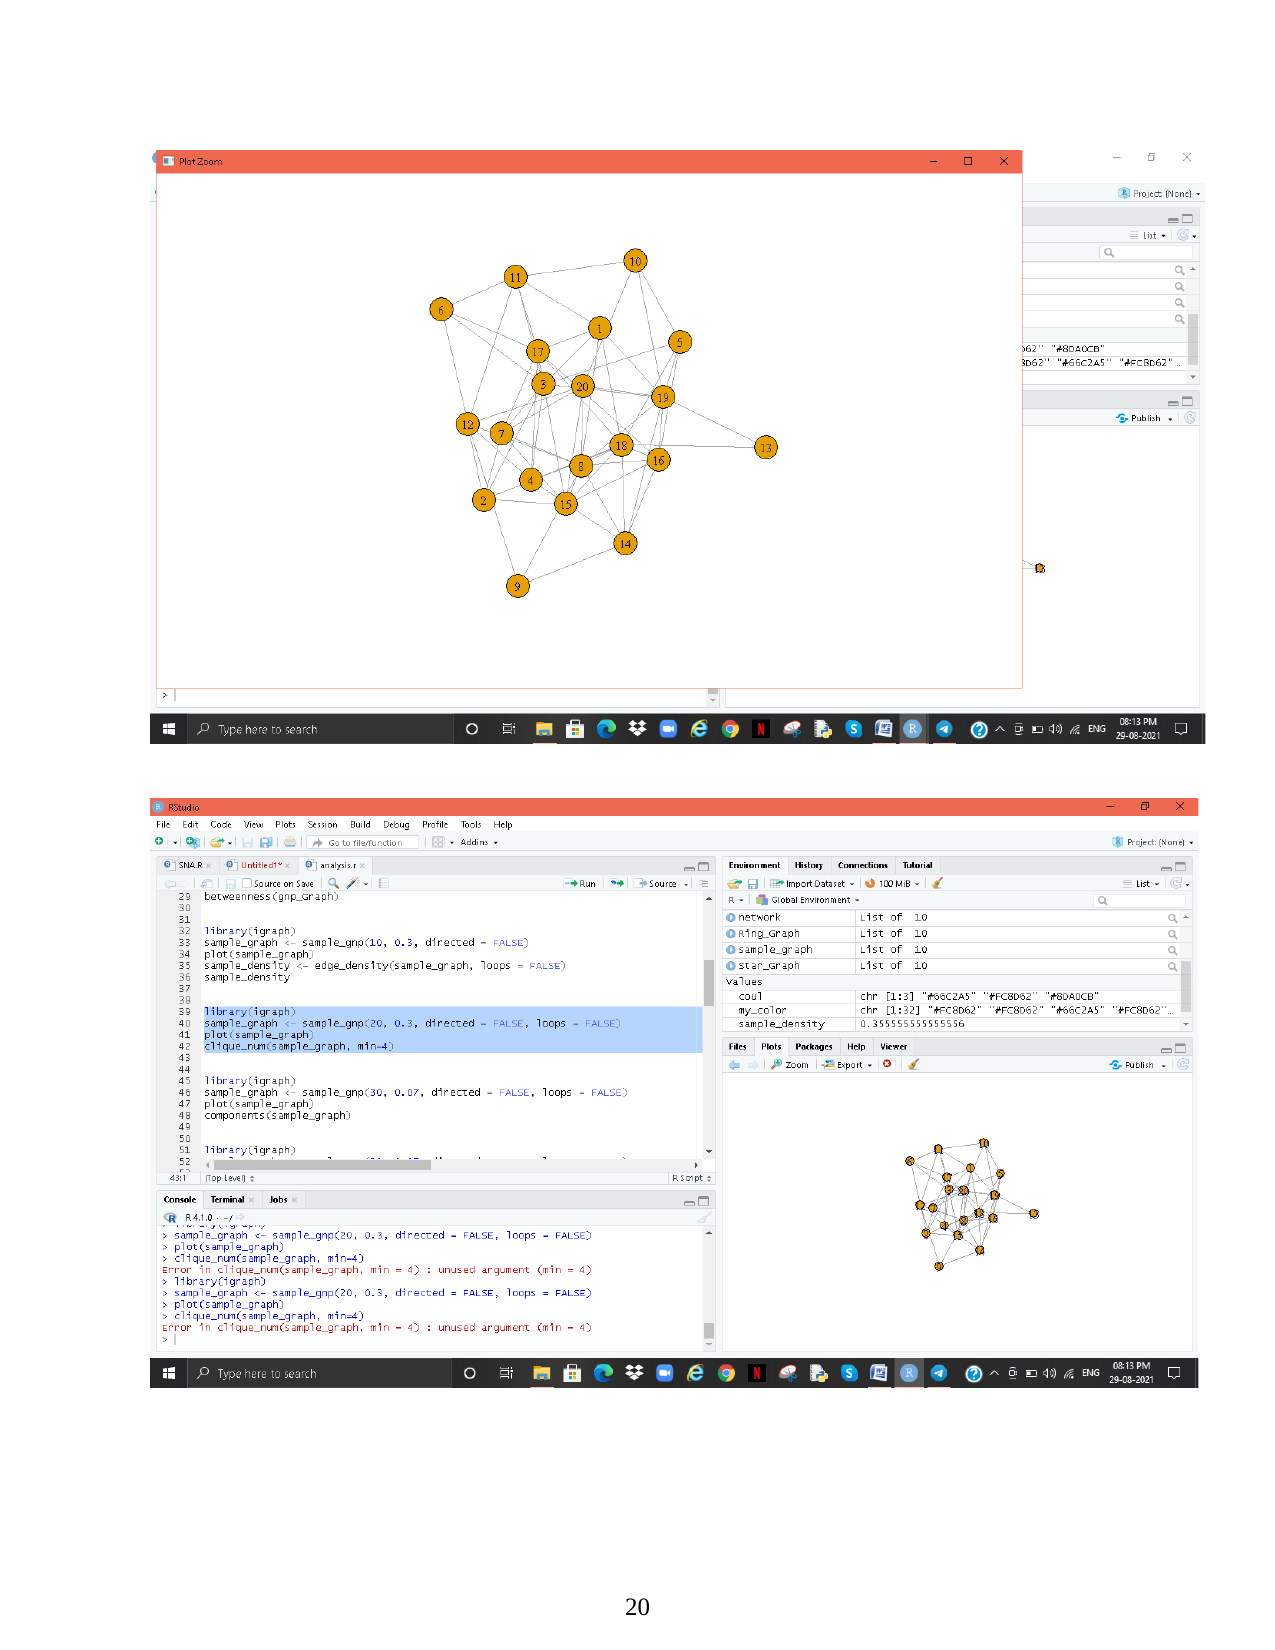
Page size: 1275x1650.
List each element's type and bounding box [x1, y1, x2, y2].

picture [150, 798, 1199, 1388]
picture [150, 150, 1206, 744]
